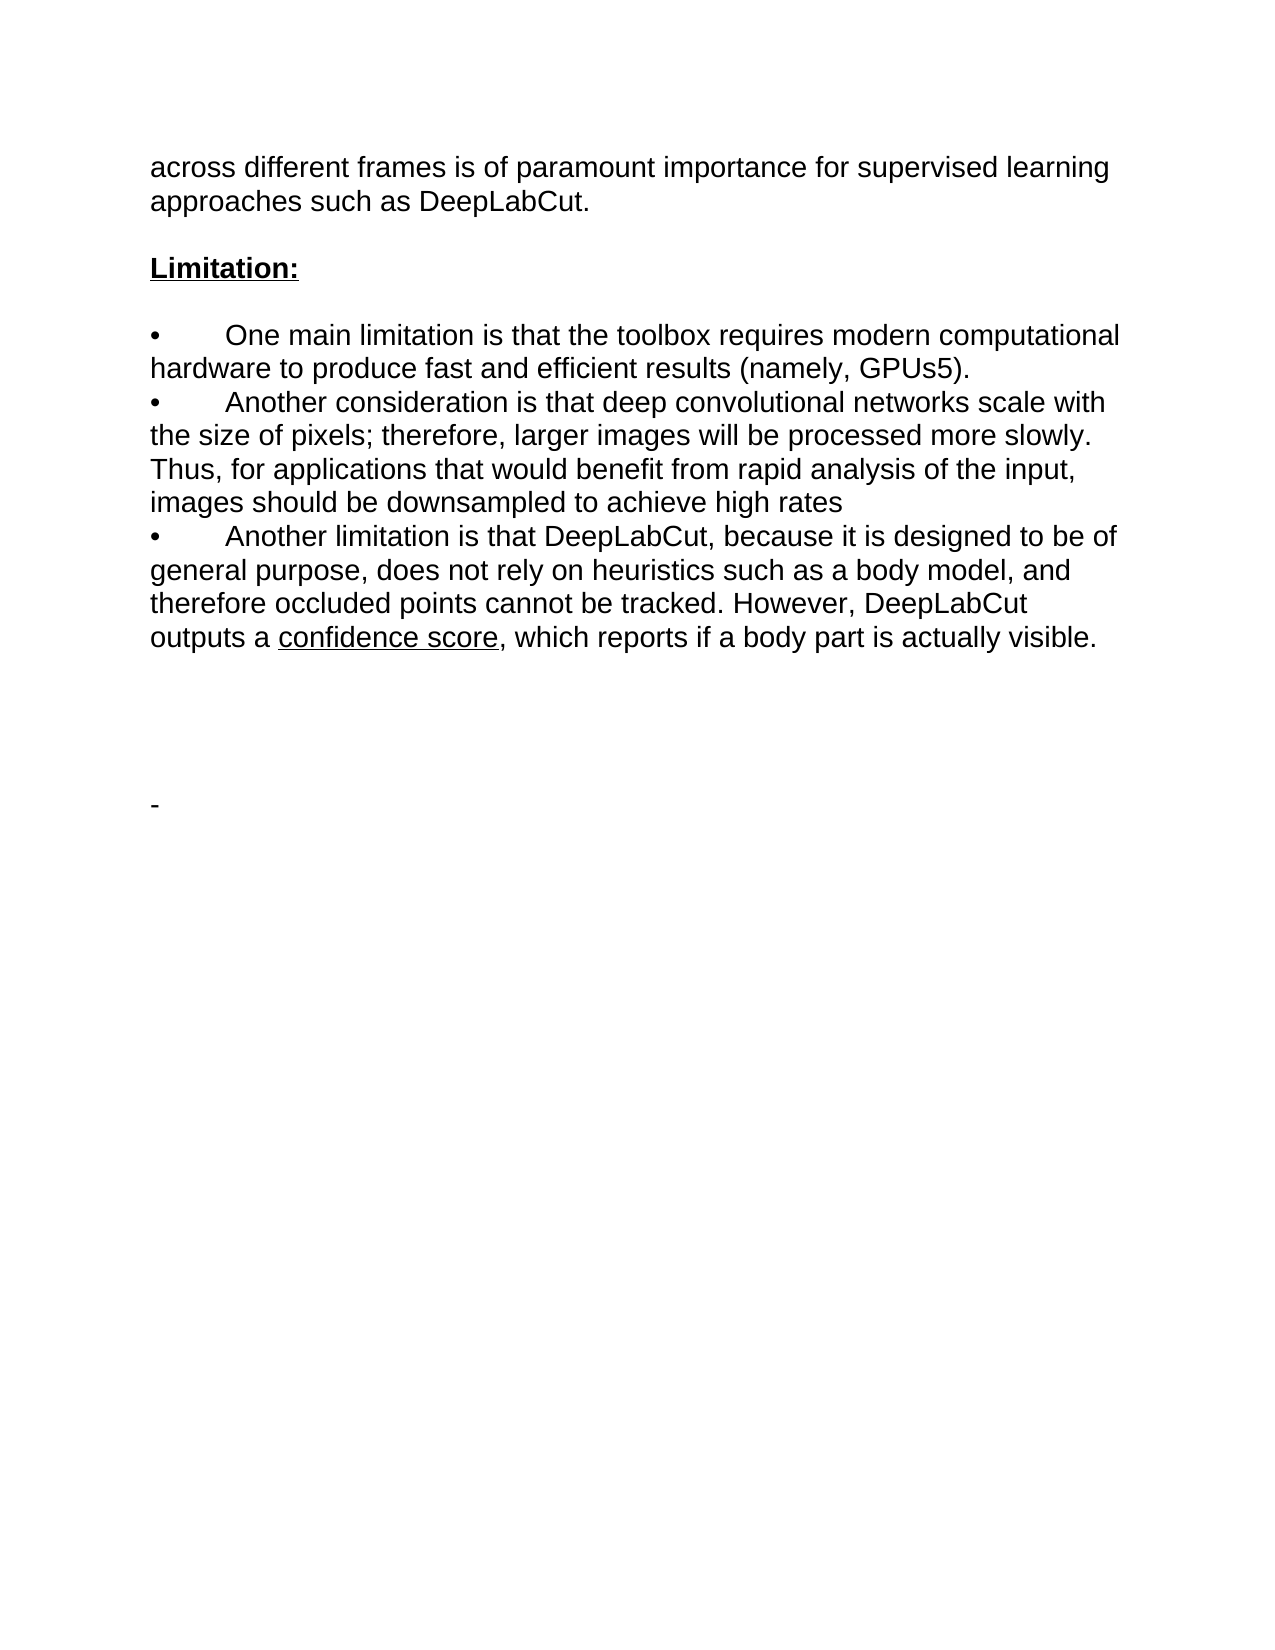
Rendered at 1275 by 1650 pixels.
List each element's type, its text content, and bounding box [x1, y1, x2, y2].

list Another consideration is that deep convolutional networks scale with the size of pixels; therefore, larger images will be processed more slowly. Thus, for applications that would benefit from rapid analysis of the input, images should be downsampled to achieve high rates [150, 385, 1125, 519]
list One main limitation is that the toolbox requires modern computational hardware to produce fast and efficient results (namely, GPUs5). [150, 318, 1125, 385]
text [150, 150, 1125, 217]
text - [150, 787, 1125, 821]
list Another limitation is that DeepLabCut, because it is designed to be of general purpose, does not rely on heuristics such as a body model, and therefore occluded points cannot be tracked. However, DeepLabCut outputs a confidence score, which reports if a body part is actually visible. [150, 519, 1125, 653]
text Limitation: [150, 251, 1125, 284]
